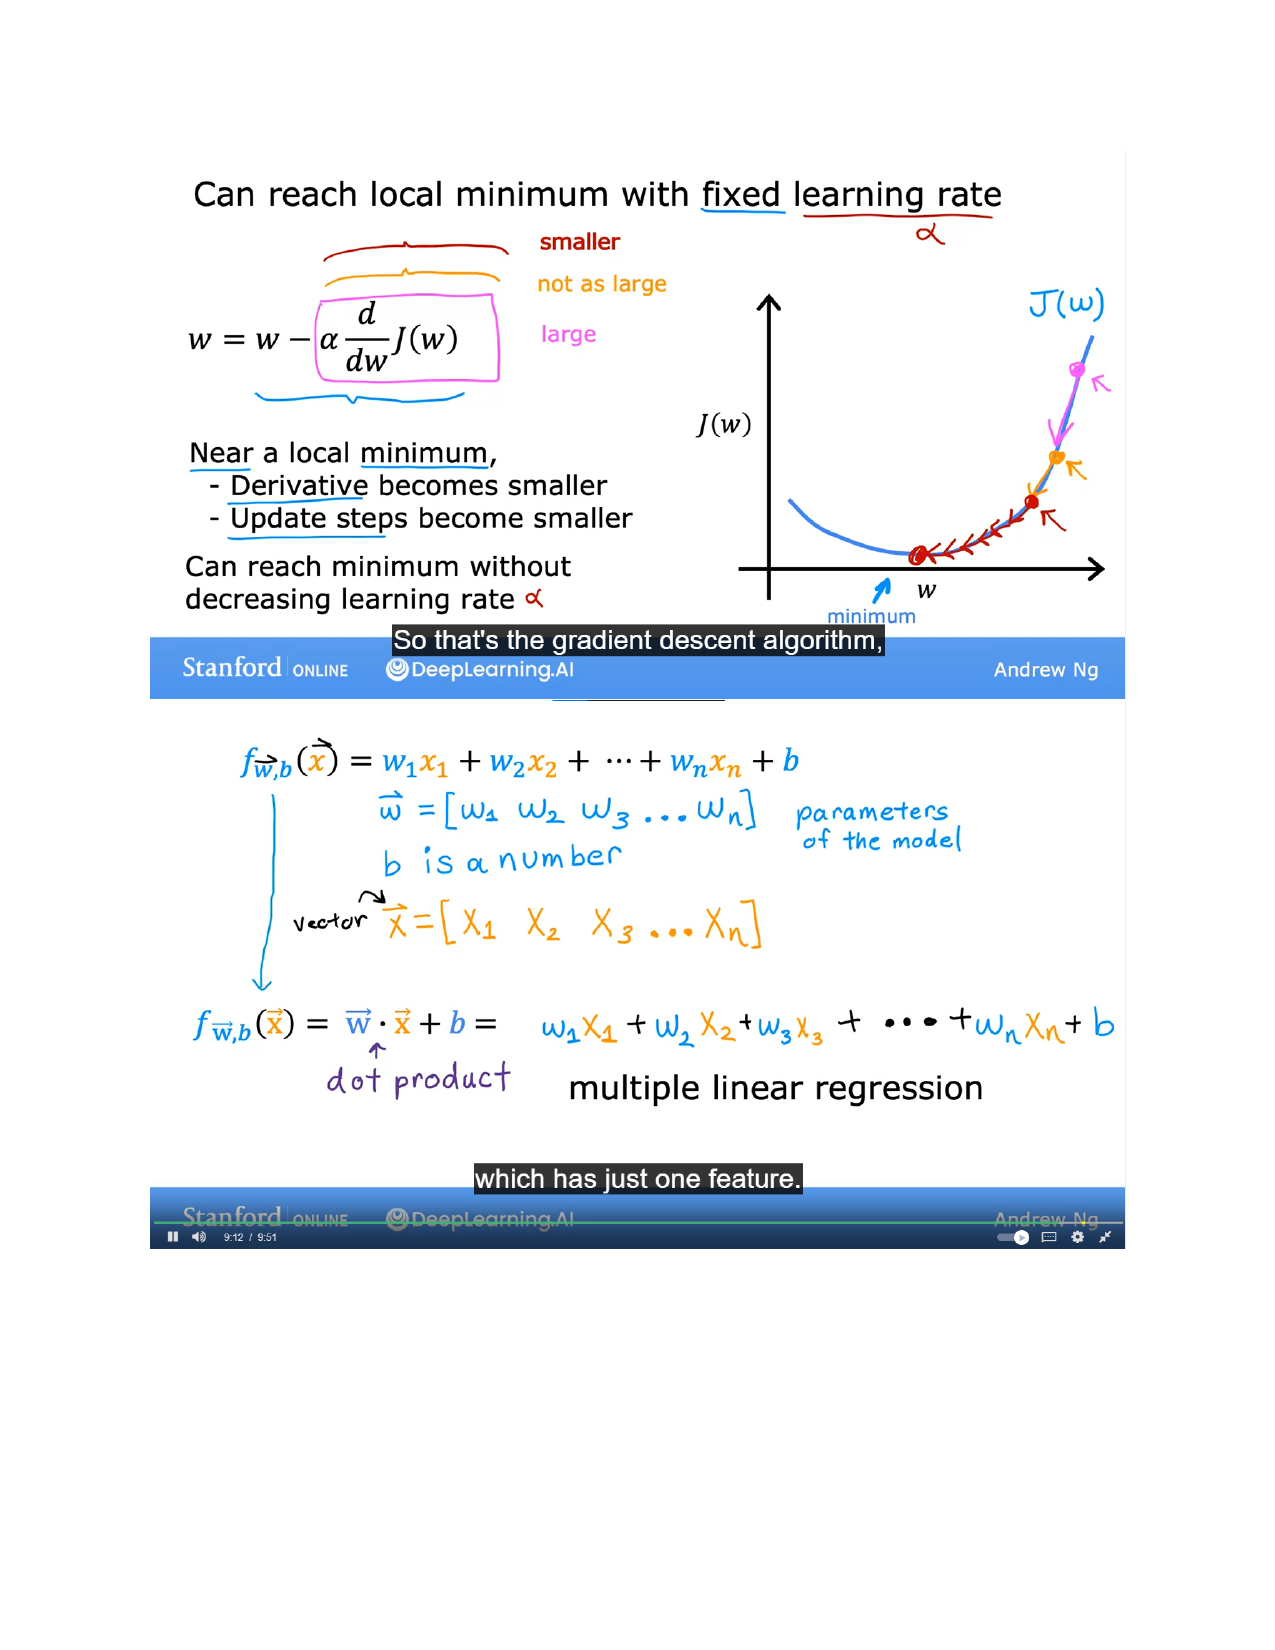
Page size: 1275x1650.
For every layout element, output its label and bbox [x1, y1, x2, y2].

picture [150, 700, 1125, 1249]
picture [150, 150, 1125, 699]
